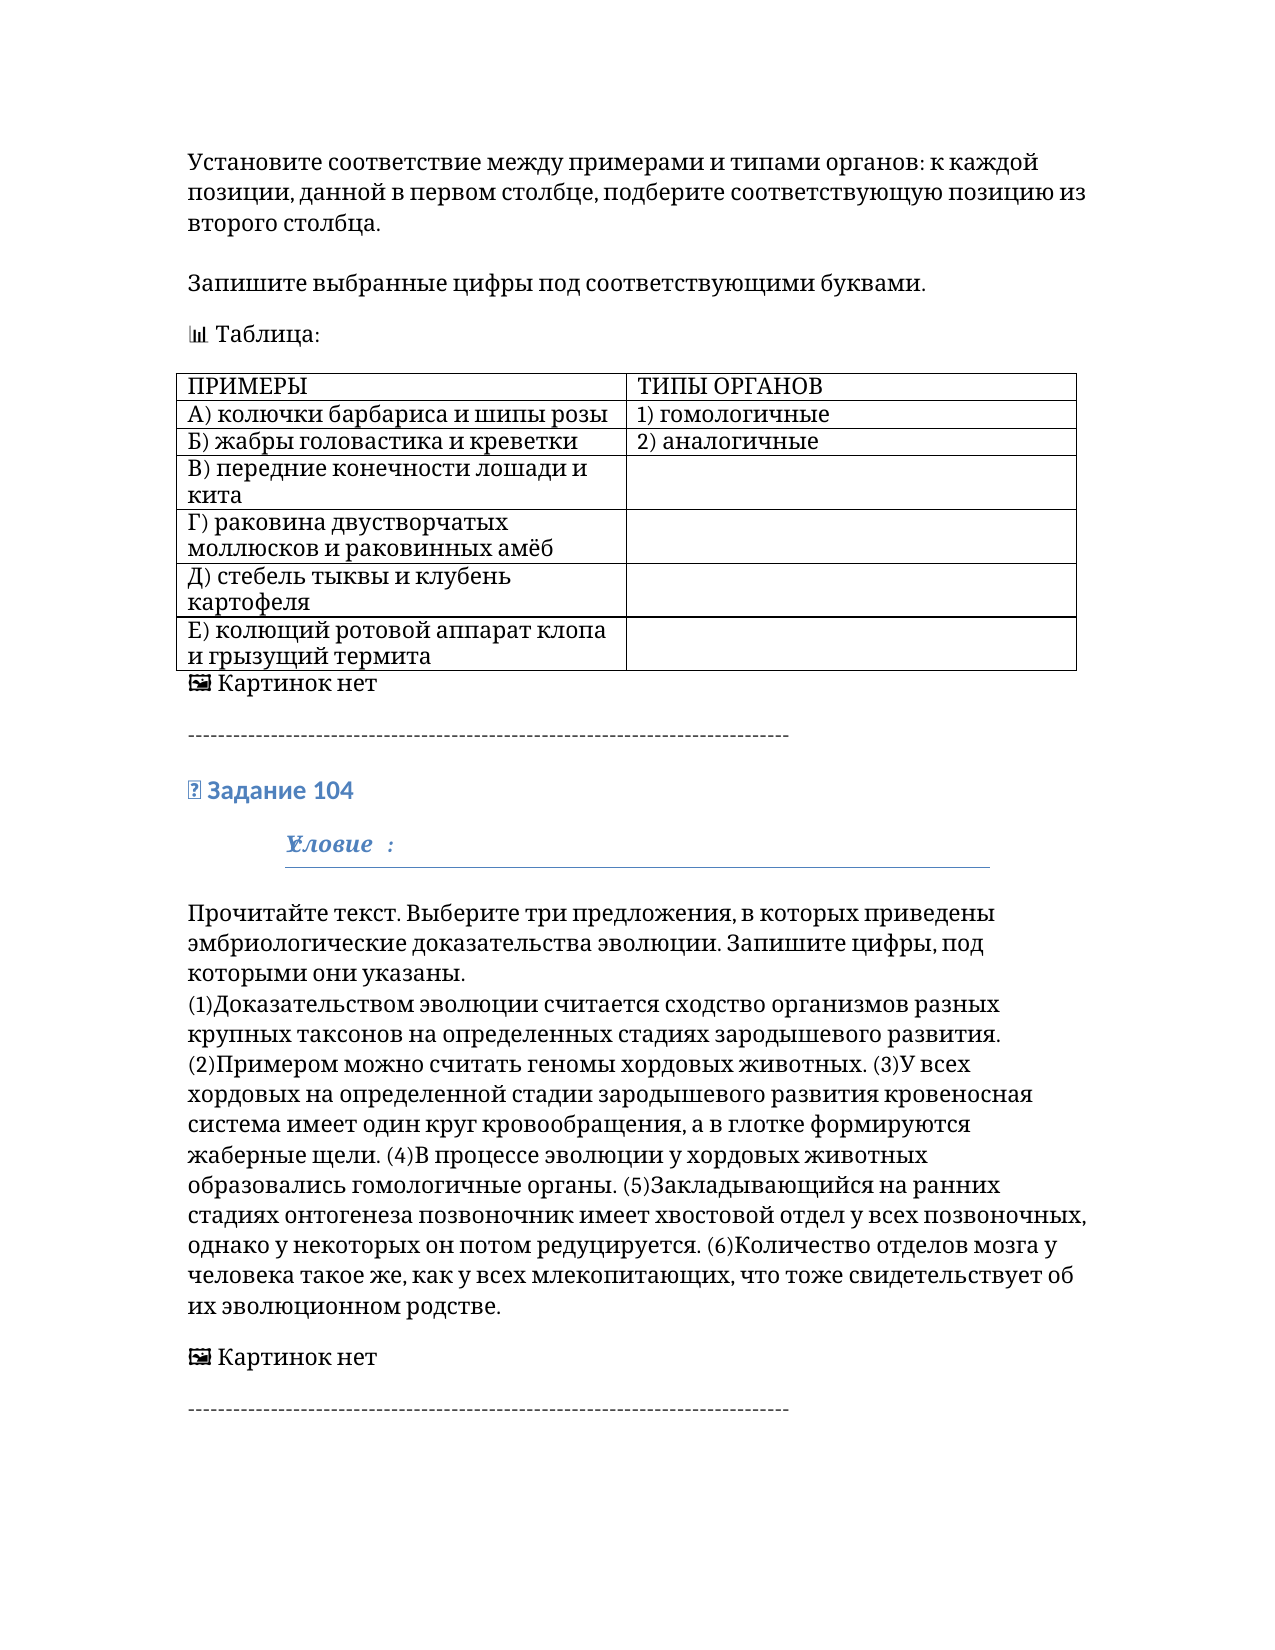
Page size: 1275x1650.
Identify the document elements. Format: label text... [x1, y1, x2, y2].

text -------------------------------------------------------------------------------- [187, 1396, 1087, 1422]
table_header ПРИМЕРЫ [177, 374, 626, 400]
text Установите соответствие между примерами и типами органов: к каждой позиции, данной в первом столбце, подберите соответствующую позицию из второго столбца. Запишите выбранные цифры под соответствующими буквами. [187, 150, 1087, 297]
table_cell [627, 510, 1076, 563]
text -------------------------------------------------------------------------------- [187, 722, 1087, 748]
table_cell 1) гомологичные [627, 401, 1076, 428]
table_cell В) передние конечности лошади и кита [177, 456, 626, 509]
table_cell Е) колющий ротовой аппарат клопа и грызущий термита [177, 618, 626, 670]
text 🔹 Условие: [285, 832, 990, 867]
table_cell Г) раковина двустворчатых моллюсков и раковинных амёб [177, 510, 626, 563]
table_cell 2) аналогичные [627, 429, 1076, 455]
subtitle 📘 Задание 104 [187, 773, 1087, 806]
text 📊 Таблица: [187, 322, 1087, 348]
table_header ТИПЫ ОРГАНОВ [627, 374, 1076, 400]
table_cell А) колючки барбариса и шипы розы [177, 401, 626, 428]
table_cell Д) стебель тыквы и клубень картофеля [177, 564, 626, 616]
text Прочитайте текст. Выберите три предложения, в которых приведены эмбриологические доказательства эволюции. Запишите цифры, под которыми они указаны. (1)Доказательством эволюции считается сходство организмов разных крупных таксонов на определенных стадиях зародышевого развития. (2)Примером можно считать геномы хордовых животных. (3)У всех хордовых на определенной стадии зародышевого развития кровеносная система имеет один круг кровообращения, а в глотке формируются жаберные щели. (4)В процессе эволюции у хордовых животных образовались гомологичные органы. (5)Закладывающийся на ранних стадиях онтогенеза позвоночник имеет хвостовой отдел у всех позвоночных, однако у некоторых он потом редуцируется. (6)Количество отделов мозга у человека такое же, как у всех млекопитающих, что тоже свидетельствует об их эволюционном родстве. [187, 901, 1087, 1320]
table_cell Б) жабры головастика и креветки [177, 429, 626, 455]
table_cell [627, 618, 1076, 670]
text 🖼 Картинок нет [187, 1344, 1087, 1371]
table_cell [627, 456, 1076, 509]
text 🖼 Картинок нет [187, 671, 1087, 697]
table_cell [627, 564, 1076, 616]
